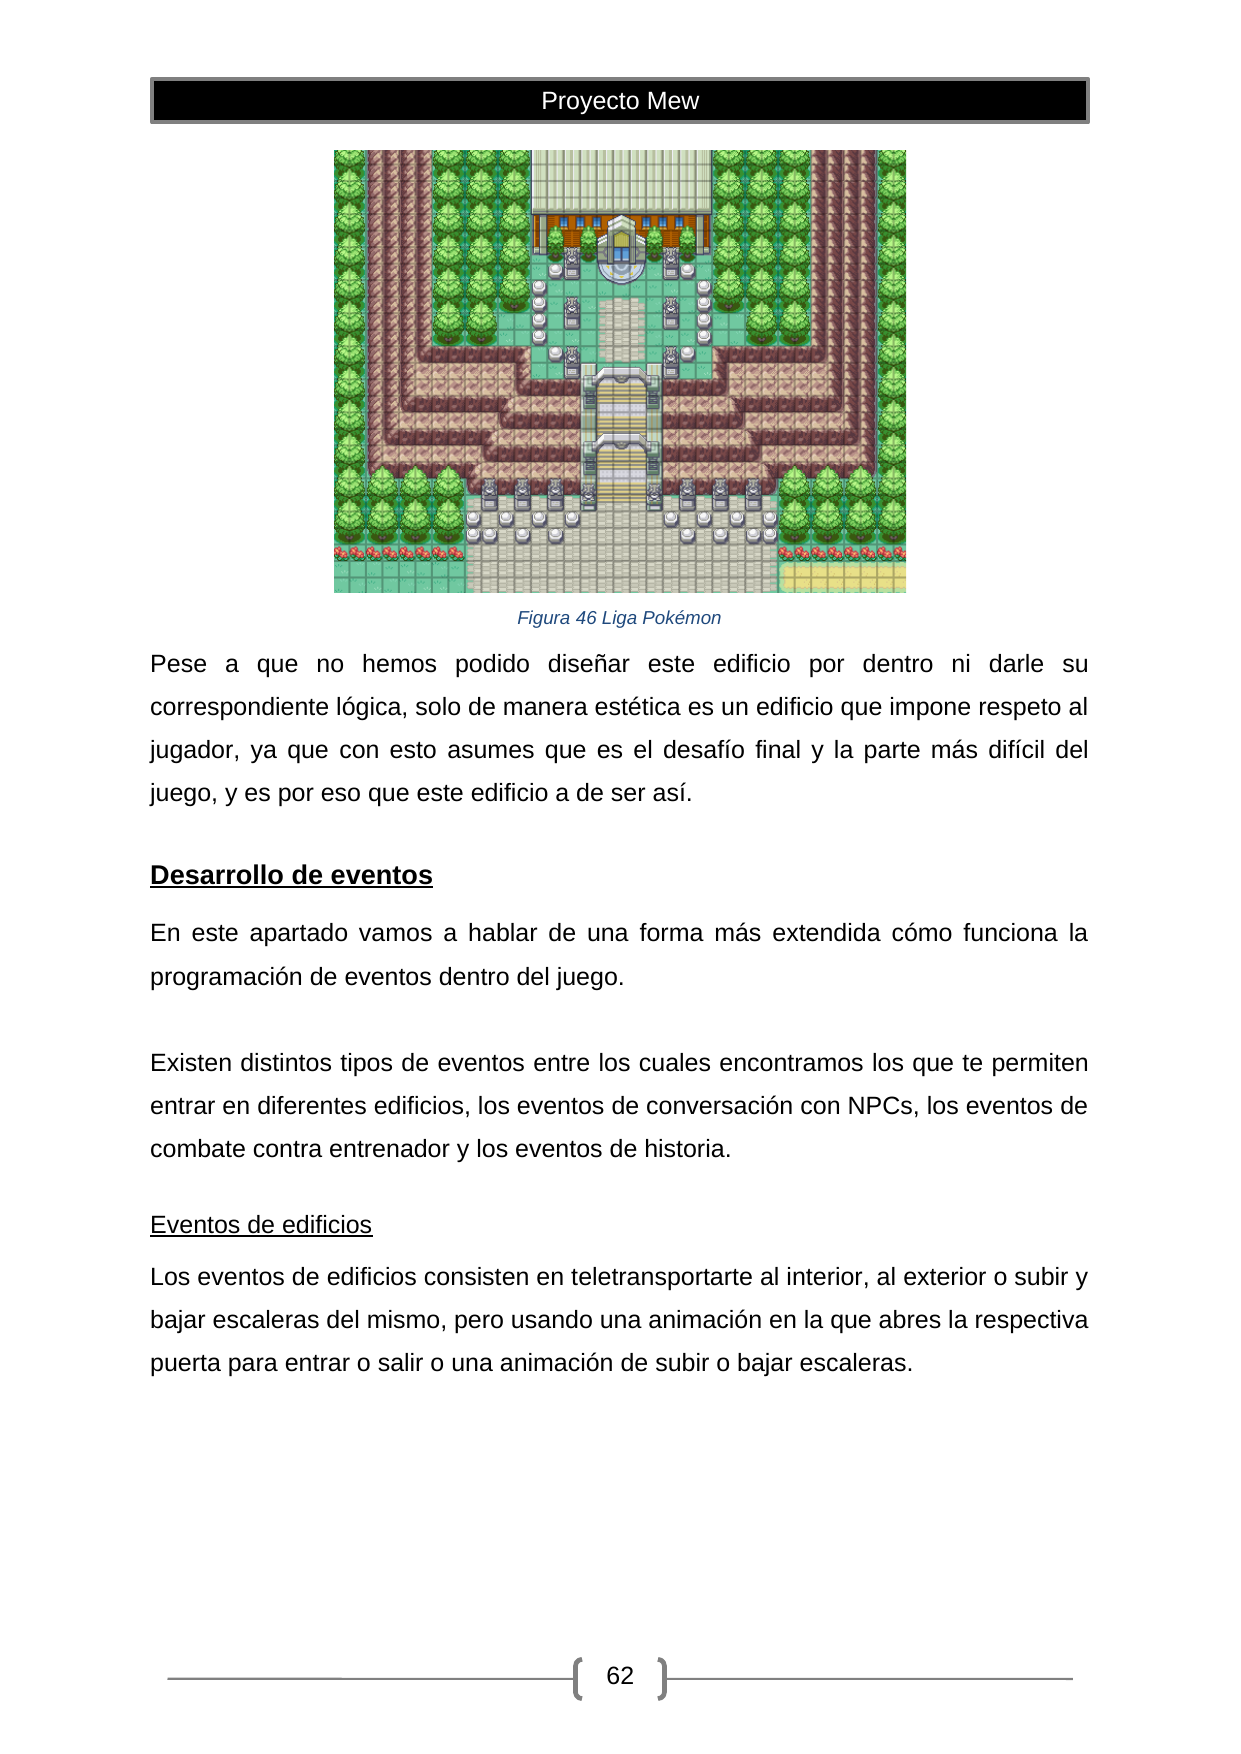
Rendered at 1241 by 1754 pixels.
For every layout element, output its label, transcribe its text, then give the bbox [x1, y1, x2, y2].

subtitle Eventos de edificios [150, 1211, 1090, 1239]
text Pese a que no hemos podido diseñar este edificio por dentro ni darle su correspondiente lógica, solo de manera estética es un edificio que impone respeto al jugador, ya que con esto asumes que es el desafío final y la parte más difícil del juego, y es por eso que este edificio a de ser así. [150, 649, 1090, 807]
subtitle Desarrollo de eventos [150, 859, 1090, 890]
text En este apartado vamos a hablar de una forma más extendida cómo funciona la programación de eventos dentro del juego. [150, 918, 1090, 990]
picture [334, 150, 907, 593]
text Existen distintos tipos de eventos entre los cuales encontramos los que te permiten entrar en diferentes edificios, los eventos de conversación con NPCs, los eventos de combate contra entrenador y los eventos de historia. [150, 1048, 1090, 1163]
text Los eventos de edificios consisten en teletransportarte al interior, al exterior o subir y bajar escaleras del mismo, pero usando una animación en la que abres la respectiva puerta para entrar o salir o una animación de subir o bajar escaleras. [150, 1262, 1090, 1377]
